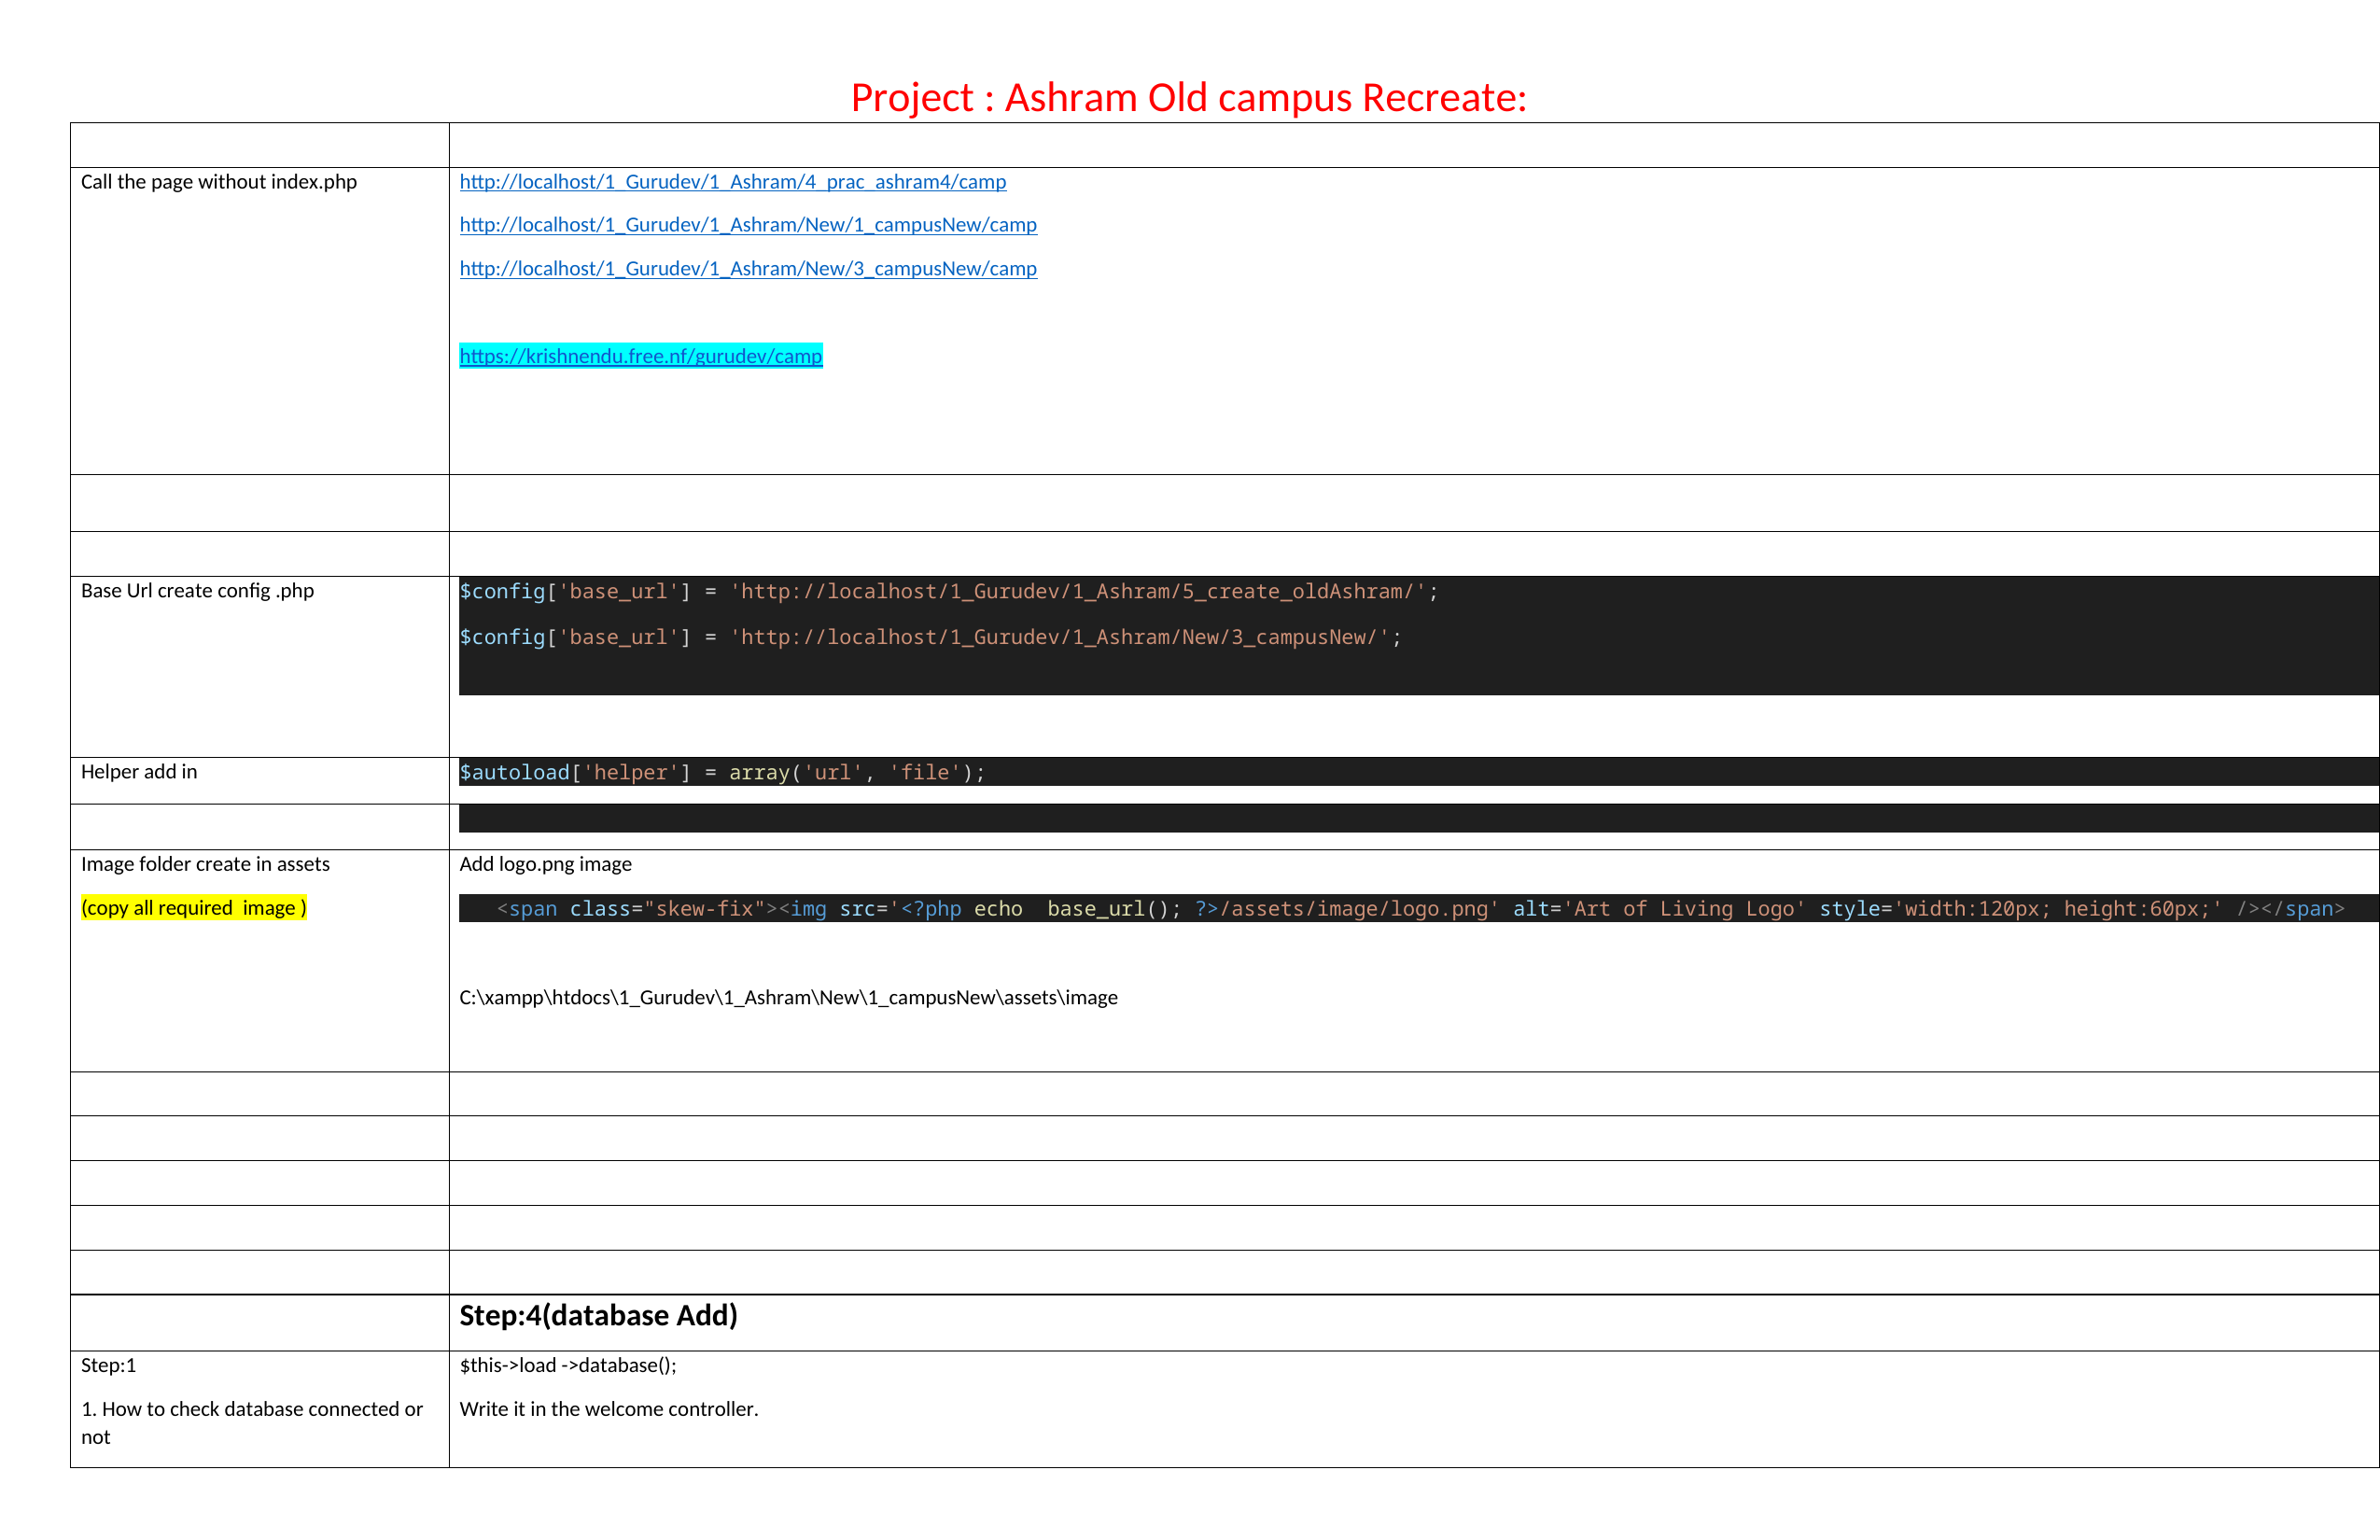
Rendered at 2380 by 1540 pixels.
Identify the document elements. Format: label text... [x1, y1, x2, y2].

table_cell [71, 1295, 449, 1351]
table_cell [71, 475, 449, 531]
table_cell [71, 805, 449, 849]
table_cell Call the page without index.php [71, 168, 449, 474]
table_cell [450, 1161, 2379, 1205]
table_cell [450, 1116, 2379, 1160]
table_cell Base Url create config .php [71, 577, 449, 757]
table_cell [450, 1206, 2379, 1250]
table_cell Step:1 1. How to check database connected or not [71, 1351, 449, 1467]
table_cell [450, 805, 2379, 849]
table_cell Add logo.png image <span class="skew-fix"><img src='<?php echo base_url(); ?>/assets/image/logo.png' alt='Art of Living Logo' style='width:120px; height:60px;' /></span> C:\xampp\htdocs\1_Gurudev\1_Ashram\New\1_campusNew\assets\image [450, 850, 2379, 1071]
table_cell $this->load ->database(); Write it in the welcome controller. [450, 1351, 2379, 1467]
table_cell [450, 475, 2379, 531]
table_cell [71, 1206, 449, 1250]
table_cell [71, 123, 449, 167]
table_cell [71, 1251, 449, 1294]
table_cell Step:4(database Add) [450, 1295, 2379, 1351]
table_cell [450, 1072, 2379, 1115]
table_cell $config['base_url'] = 'http://localhost/1_Gurudev/1_Ashram/5_create_oldAshram/'; $config['base_url'] = 'http://localhost/1_Gurudev/1_Ashram/New/3_campusNew/'; [450, 577, 2379, 757]
table_cell [71, 1072, 449, 1115]
table_cell [71, 1116, 449, 1160]
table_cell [450, 123, 2379, 167]
table_cell $autoload['helper'] = array('url', 'file'); [450, 758, 2379, 804]
table_cell [71, 1161, 449, 1205]
table_cell http://localhost/1_Gurudev/1_Ashram/4_prac_ashram4/camp http://localhost/1_Gurudev/1_Ashram/New/1_campusNew/camp http://localhost/1_Gurudev/1_Ashram/New/3_campusNew/camp https://krishnendu.free.nf/gurudev/camp [450, 168, 2379, 474]
table_cell Image folder create in assets (copy all required image ) [71, 850, 449, 1071]
table_cell [71, 532, 449, 576]
table_cell [450, 532, 2379, 576]
table_cell Helper add in [71, 758, 449, 804]
table_cell [450, 1251, 2379, 1294]
